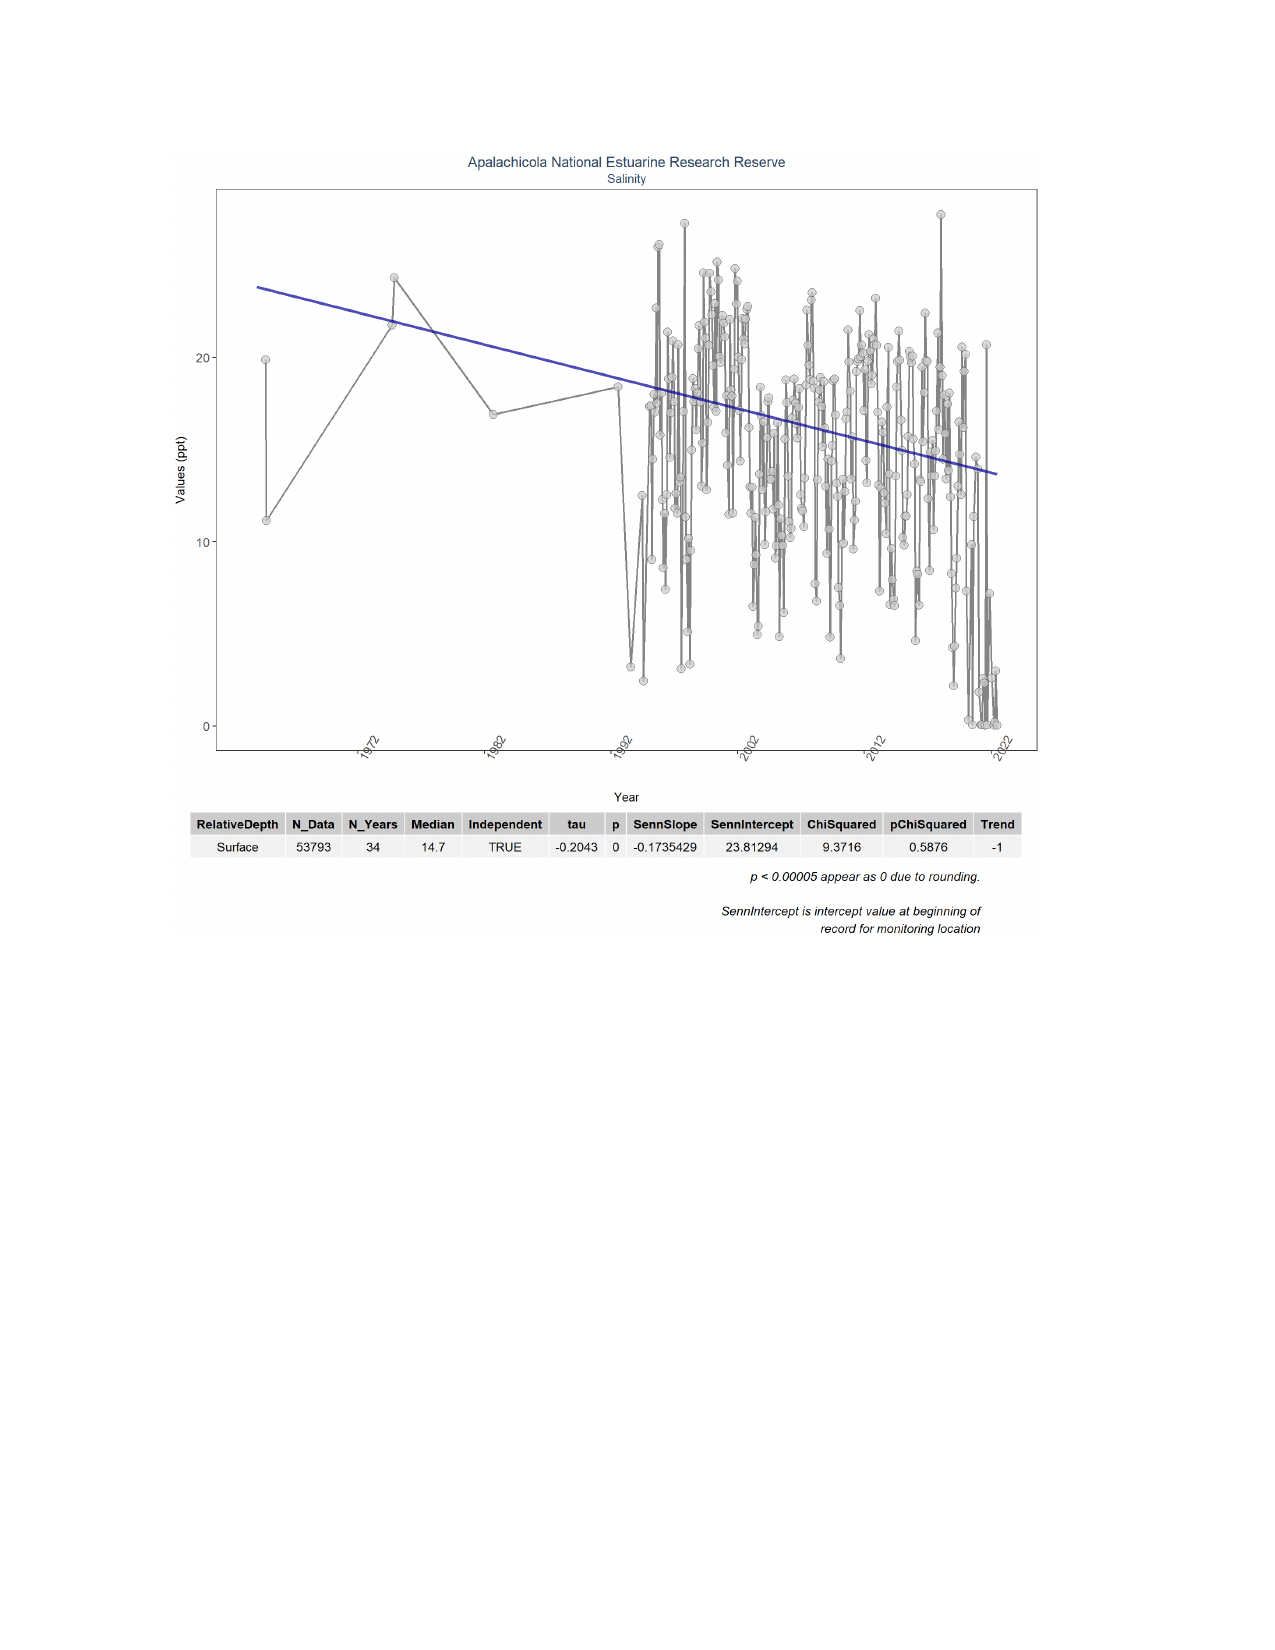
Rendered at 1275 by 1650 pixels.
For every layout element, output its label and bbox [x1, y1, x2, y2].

picture [168, 150, 1044, 938]
